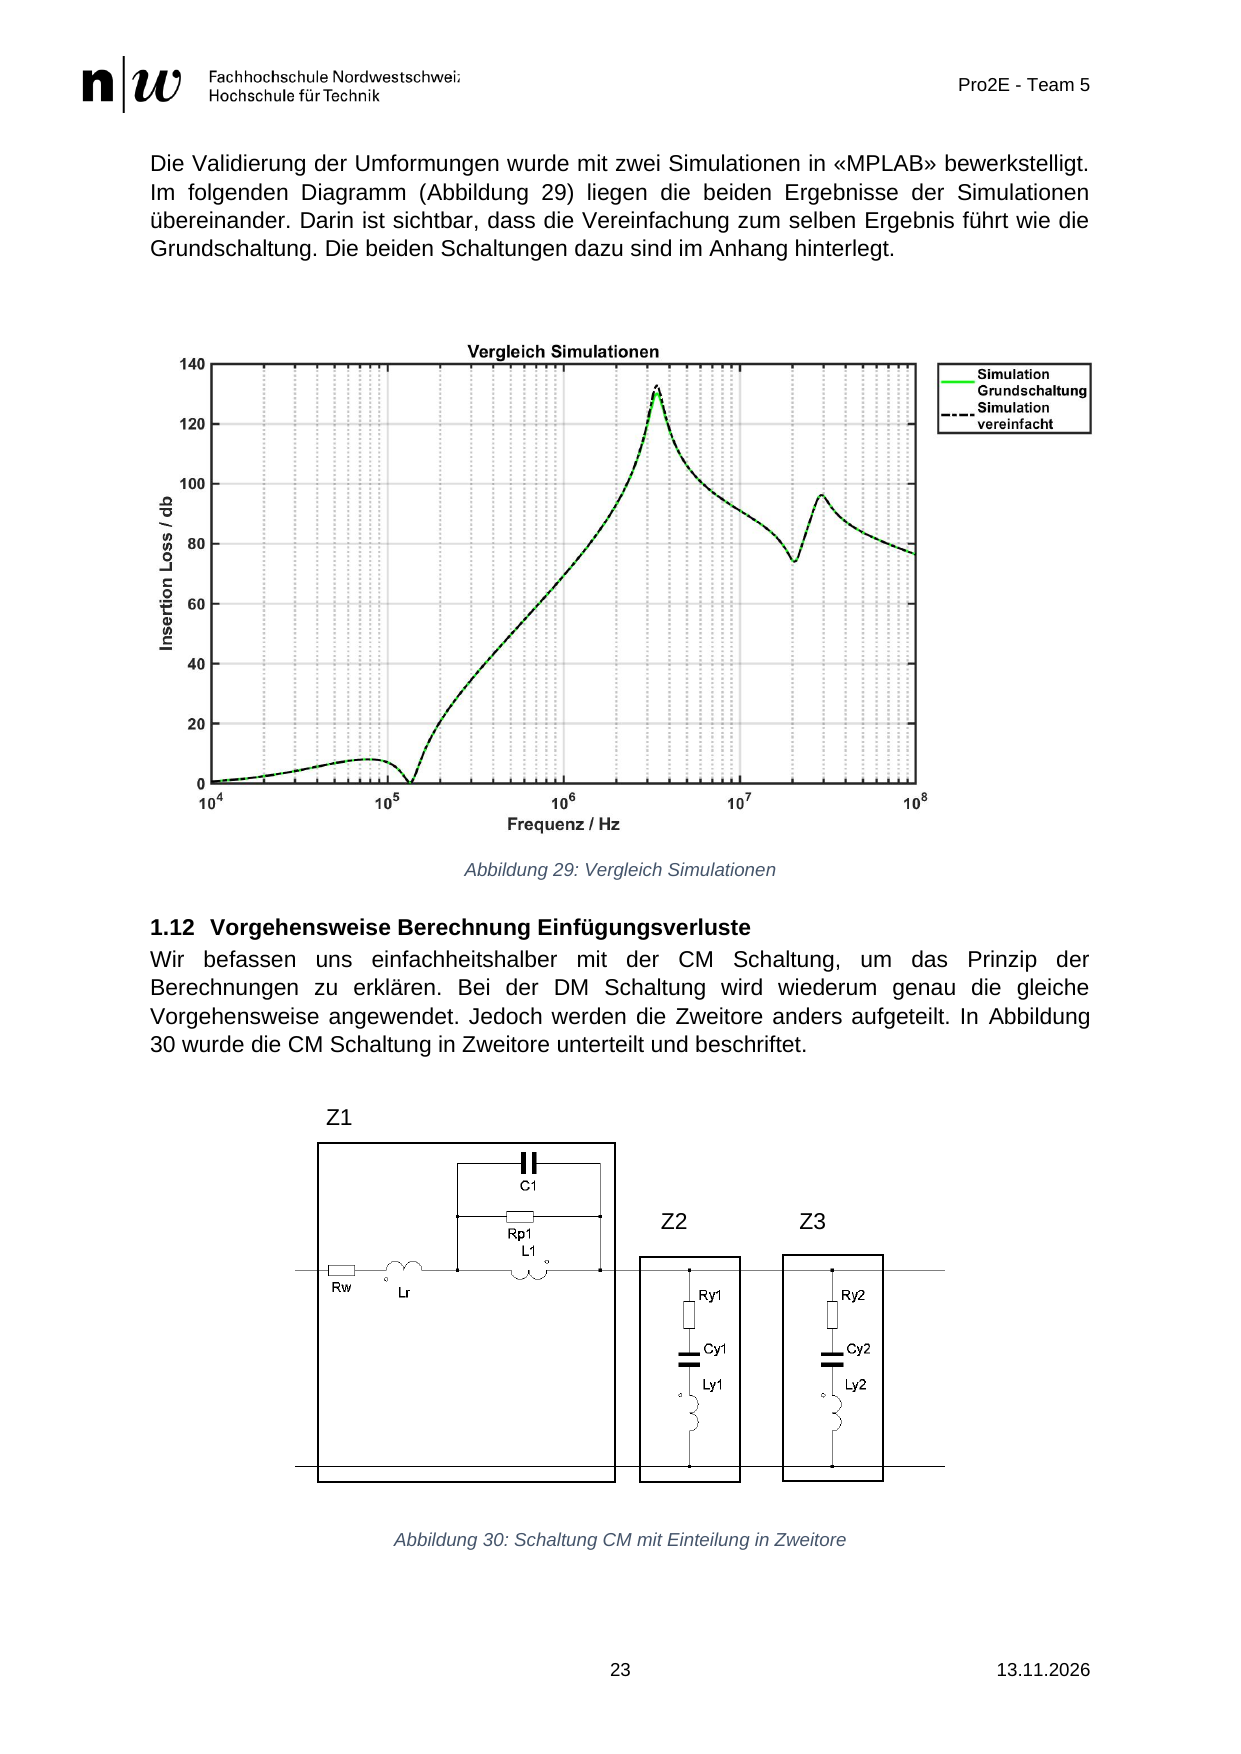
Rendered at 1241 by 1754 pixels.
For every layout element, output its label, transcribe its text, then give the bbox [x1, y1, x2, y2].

picture [150, 325, 1095, 840]
subtitle Vorgehensweise Berechnung Einfügungsverluste [150, 913, 751, 940]
text Die Validierung der Umformungen wurde mit zwei Simulationen in «MPLAB» bewerkstelligt. Im folgenden Diagramm (Abbildung 31) liegen die beiden Ergebnisse der Simulationen übereinander. Darin ist sichtbar, dass die Vereinfachung zum selben Ergebnis führt wie die Grundschaltung. Die beiden Schaltungen dazu sind im Anhang hinterlegt. [150, 150, 1090, 262]
picture [81, 56, 460, 113]
text Abbildung 29: Vergleich Simulationen [150, 858, 1090, 880]
text Abbildung 30: Schaltung CM mit Einteilung in Zweitore [150, 1528, 1090, 1550]
text Wir befassen uns einfachheitshalber mit der CM Schaltung, um das Prinzip der Berechnungen zu erklären. Bei der DM Schaltung wird wiederum genau die gleiche Vorgehensweise angewendet. Jedoch werden die Zweitore anders aufgeteilt. In Abbildung 32 wurde die CM Schaltung in Zweitore unterteilt und beschriftet. [150, 946, 1090, 1058]
